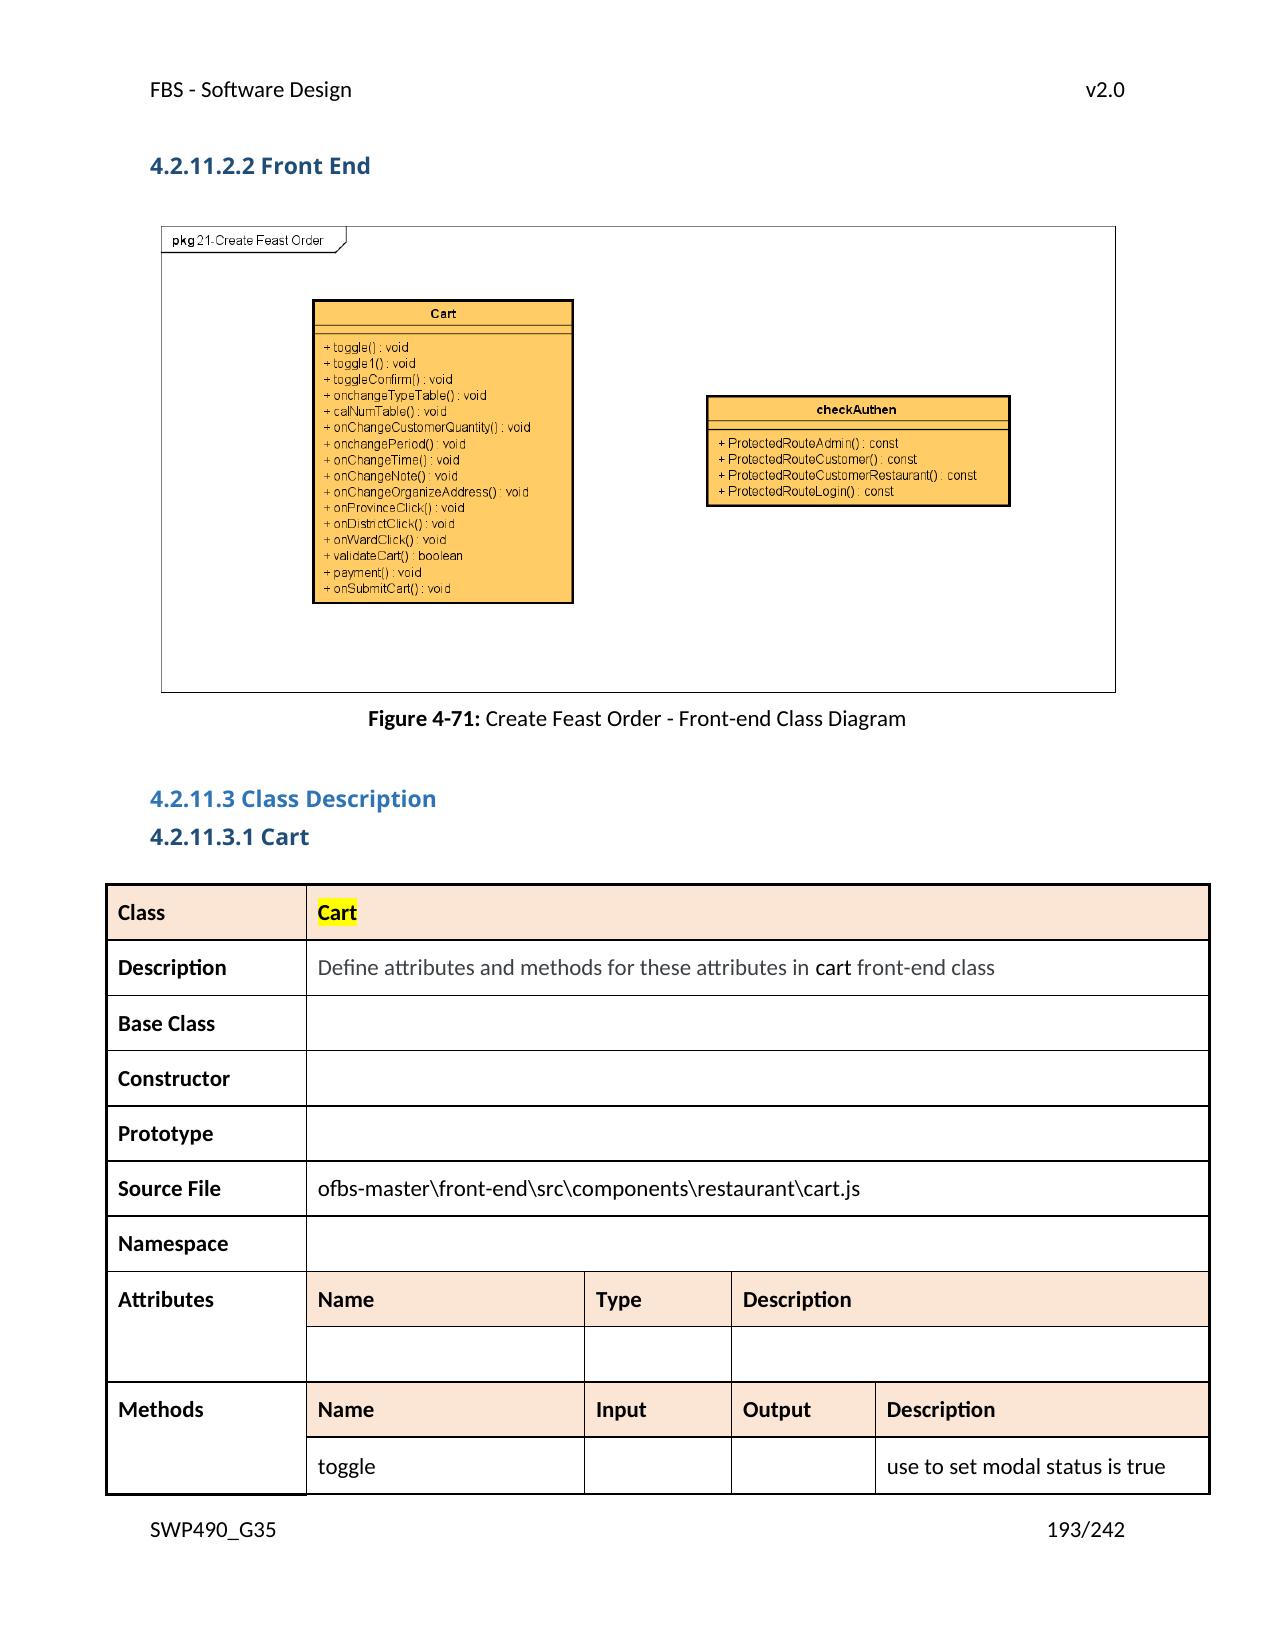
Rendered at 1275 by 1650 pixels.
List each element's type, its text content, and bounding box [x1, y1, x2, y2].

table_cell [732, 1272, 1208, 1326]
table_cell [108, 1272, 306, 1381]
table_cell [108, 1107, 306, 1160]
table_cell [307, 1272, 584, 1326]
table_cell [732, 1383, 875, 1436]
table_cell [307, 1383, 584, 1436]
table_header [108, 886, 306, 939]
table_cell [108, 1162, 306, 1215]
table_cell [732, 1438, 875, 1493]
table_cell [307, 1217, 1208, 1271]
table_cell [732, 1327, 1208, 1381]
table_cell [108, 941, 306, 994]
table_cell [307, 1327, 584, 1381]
text Figure 4-71: Create Feast Order - Front-end Class Diagram [150, 704, 1125, 732]
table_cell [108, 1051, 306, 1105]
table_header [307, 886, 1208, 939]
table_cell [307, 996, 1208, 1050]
subtitle 4.2.11.3.1 Cart [150, 821, 1125, 852]
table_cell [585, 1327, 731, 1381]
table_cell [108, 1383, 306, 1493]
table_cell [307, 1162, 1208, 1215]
picture [150, 216, 1125, 702]
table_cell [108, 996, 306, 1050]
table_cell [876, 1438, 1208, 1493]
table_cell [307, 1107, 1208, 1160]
subtitle 4.2.11.3 Class Description [150, 783, 1125, 814]
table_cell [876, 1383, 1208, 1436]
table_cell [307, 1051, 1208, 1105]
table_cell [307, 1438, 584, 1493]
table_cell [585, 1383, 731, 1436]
subtitle 4.2.11.2.2 Front End [150, 150, 1125, 181]
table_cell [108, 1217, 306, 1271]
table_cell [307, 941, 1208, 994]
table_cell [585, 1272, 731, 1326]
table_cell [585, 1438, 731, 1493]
